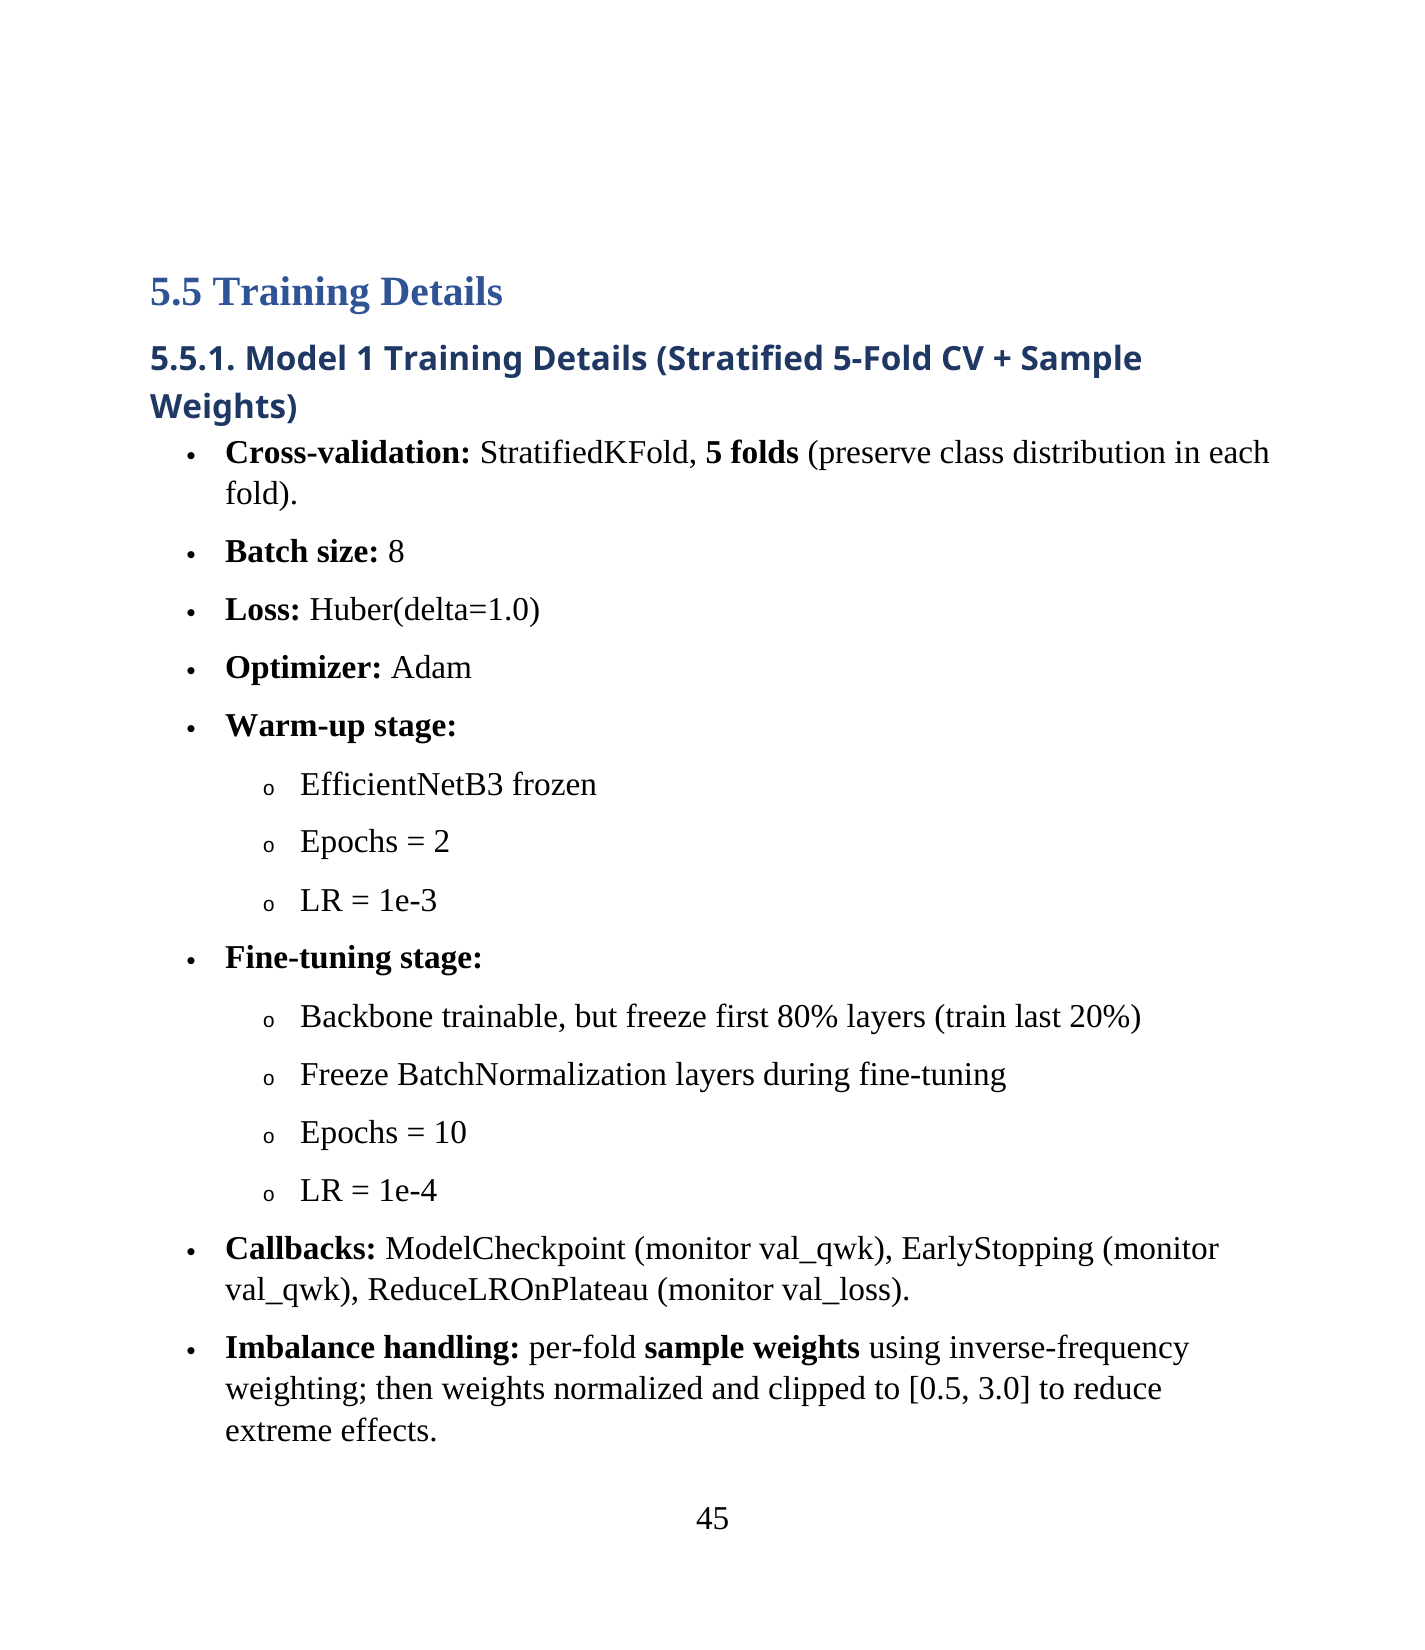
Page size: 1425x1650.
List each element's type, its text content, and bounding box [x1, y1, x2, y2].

list Fine-tuning stage: [187, 938, 1275, 976]
list Warm-up stage: [187, 706, 1275, 744]
list Epochs = 2 [262, 822, 1275, 860]
list Epochs = 10 [262, 1112, 1275, 1150]
text 5.5 Training Details [150, 266, 1275, 314]
list LR = 1e-4 [262, 1170, 1275, 1208]
list Backbone trainable, but freeze first 80% layers (train last 20%) [262, 996, 1275, 1034]
list Imbalance handling: per-fold sample weights using inverse-frequency weighting; then weights normalized and clipped to [0.5, 3.0] to reduce extreme effects. [187, 1327, 1275, 1448]
list LR = 1e-3 [262, 880, 1275, 918]
list Optimizer: Adam [187, 648, 1275, 686]
subtitle 5.5.1. Model 1 Training Details (Stratified 5-Fold CV + Sample Weights) [150, 334, 1275, 429]
list Cross-validation: StratifiedKFold, 5 folds (preserve class distribution in each fold). [187, 432, 1275, 512]
list EfficientNetB3 frozen [262, 764, 1275, 802]
list Callbacks: ModelCheckpoint (monitor val_qwk), EarlyStopping (monitor val_qwk), ReduceLROnPlateau (monitor val_loss). [187, 1228, 1275, 1308]
list Loss: Huber(delta=1.0) [187, 590, 1275, 628]
list Freeze BatchNormalization layers during fine-tuning [262, 1054, 1275, 1092]
list Batch size: 8 [187, 532, 1275, 570]
